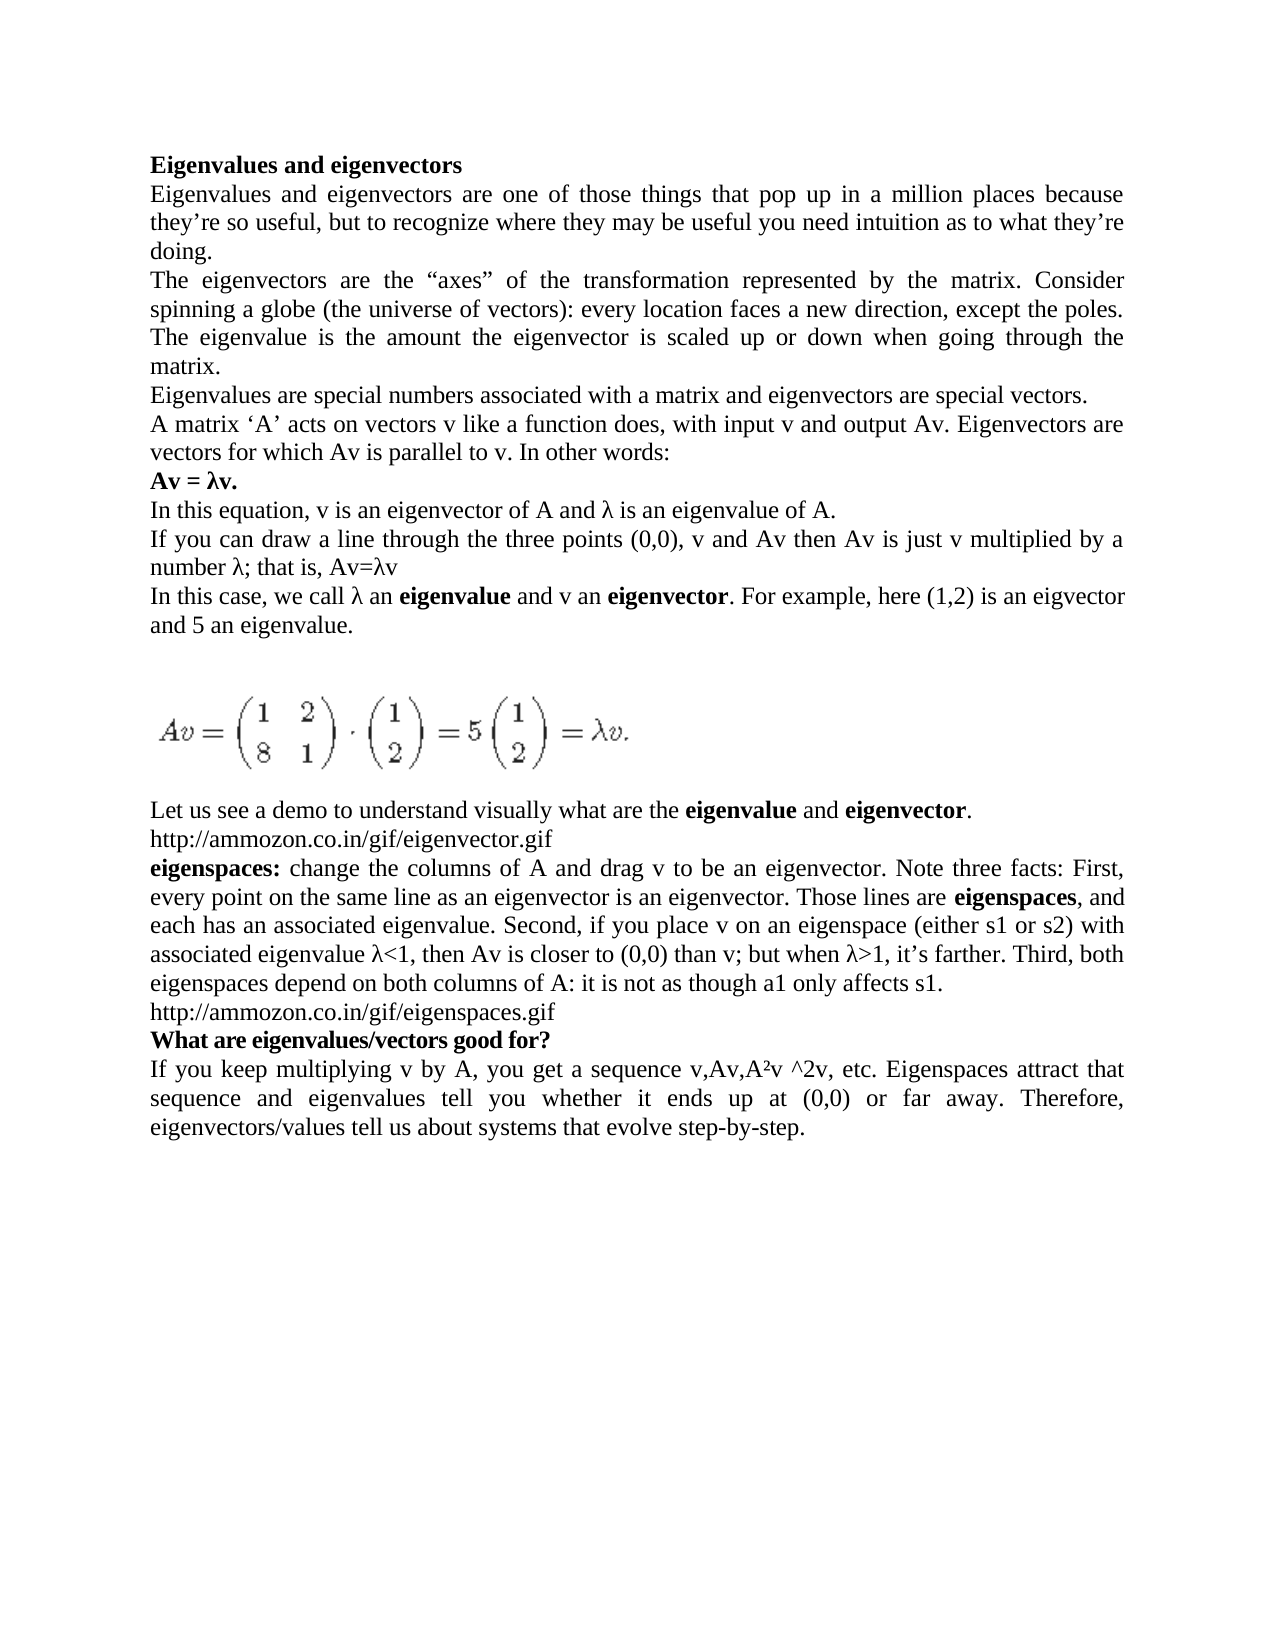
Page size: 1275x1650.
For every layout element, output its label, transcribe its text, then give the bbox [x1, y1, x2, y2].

text http://ammozon.co.in/gif/eigenvector.gif [150, 824, 1125, 853]
text If you keep multiplying v by A, you get a sequence v,Av,A²v ^2v, etc. Eigenspaces attract that sequence and eigenvalues tell you whether it ends up at (0,0) or far away. Therefore, eigenvectors/values tell us about systems that evolve step-by-step. [150, 1054, 1125, 1141]
text What are eigenvalues/vectors good for? [150, 1026, 1125, 1054]
text eigenspaces: change the columns of A and drag v to be an eigenvector. Note three facts: First, every point on the same line as an eigenvector is an eigenvector. Those lines are eigenspaces, and each has an associated eigenvalue. Second, if you place v on an eigenspace (either s1 or s2) with associated eigenvalue λ<1, then Av is closer to (0,0) than v; but when λ>1, it’s farther. Third, both eigenspaces depend on both columns of A: it is not as though a1 only affects s1. [150, 853, 1125, 997]
picture [150, 667, 633, 796]
text In this equation, v is an eigenvector of A and λ is an eigenvalue of A. [150, 495, 1125, 524]
text Av = λv. [150, 466, 1125, 495]
text A matrix ‘A’ acts on vectors v like a function does, with input v and output Av. Eigenvectors are vectors for which Av is parallel to v. In other words: [150, 409, 1125, 466]
text Let us see a demo to understand visually what are the eigenvalue and eigenvector. [150, 796, 1125, 824]
text Eigenvalues and eigenvectors [150, 150, 1125, 179]
text In this case, we call λ an eigenvalue and v an eigenvector. For example, here (1,2) is an eigvector and 5 an eigenvalue. [150, 581, 1125, 639]
text Eigenvalues and eigenvectors are one of those things that pop up in a million places because they’re so useful, but to recognize where they may be useful you need intuition as to what they’re doing. [150, 179, 1125, 265]
text If you can draw a line through the three points (0,0), v and Av then Av is just v multiplied by a number λ; that is, Av=λv [150, 524, 1125, 581]
text The eigenvectors are the “axes” of the transformation represented by the matrix. Consider spinning a globe (the universe of vectors): every location faces a new direction, except the poles. The eigenvalue is the amount the eigenvector is scaled up or down when going through the matrix. [150, 265, 1125, 380]
text http://ammozon.co.in/gif/eigenspaces.gif [150, 997, 1125, 1026]
text Eigenvalues are special numbers associated with a matrix and eigenvectors are special vectors. [150, 380, 1125, 409]
